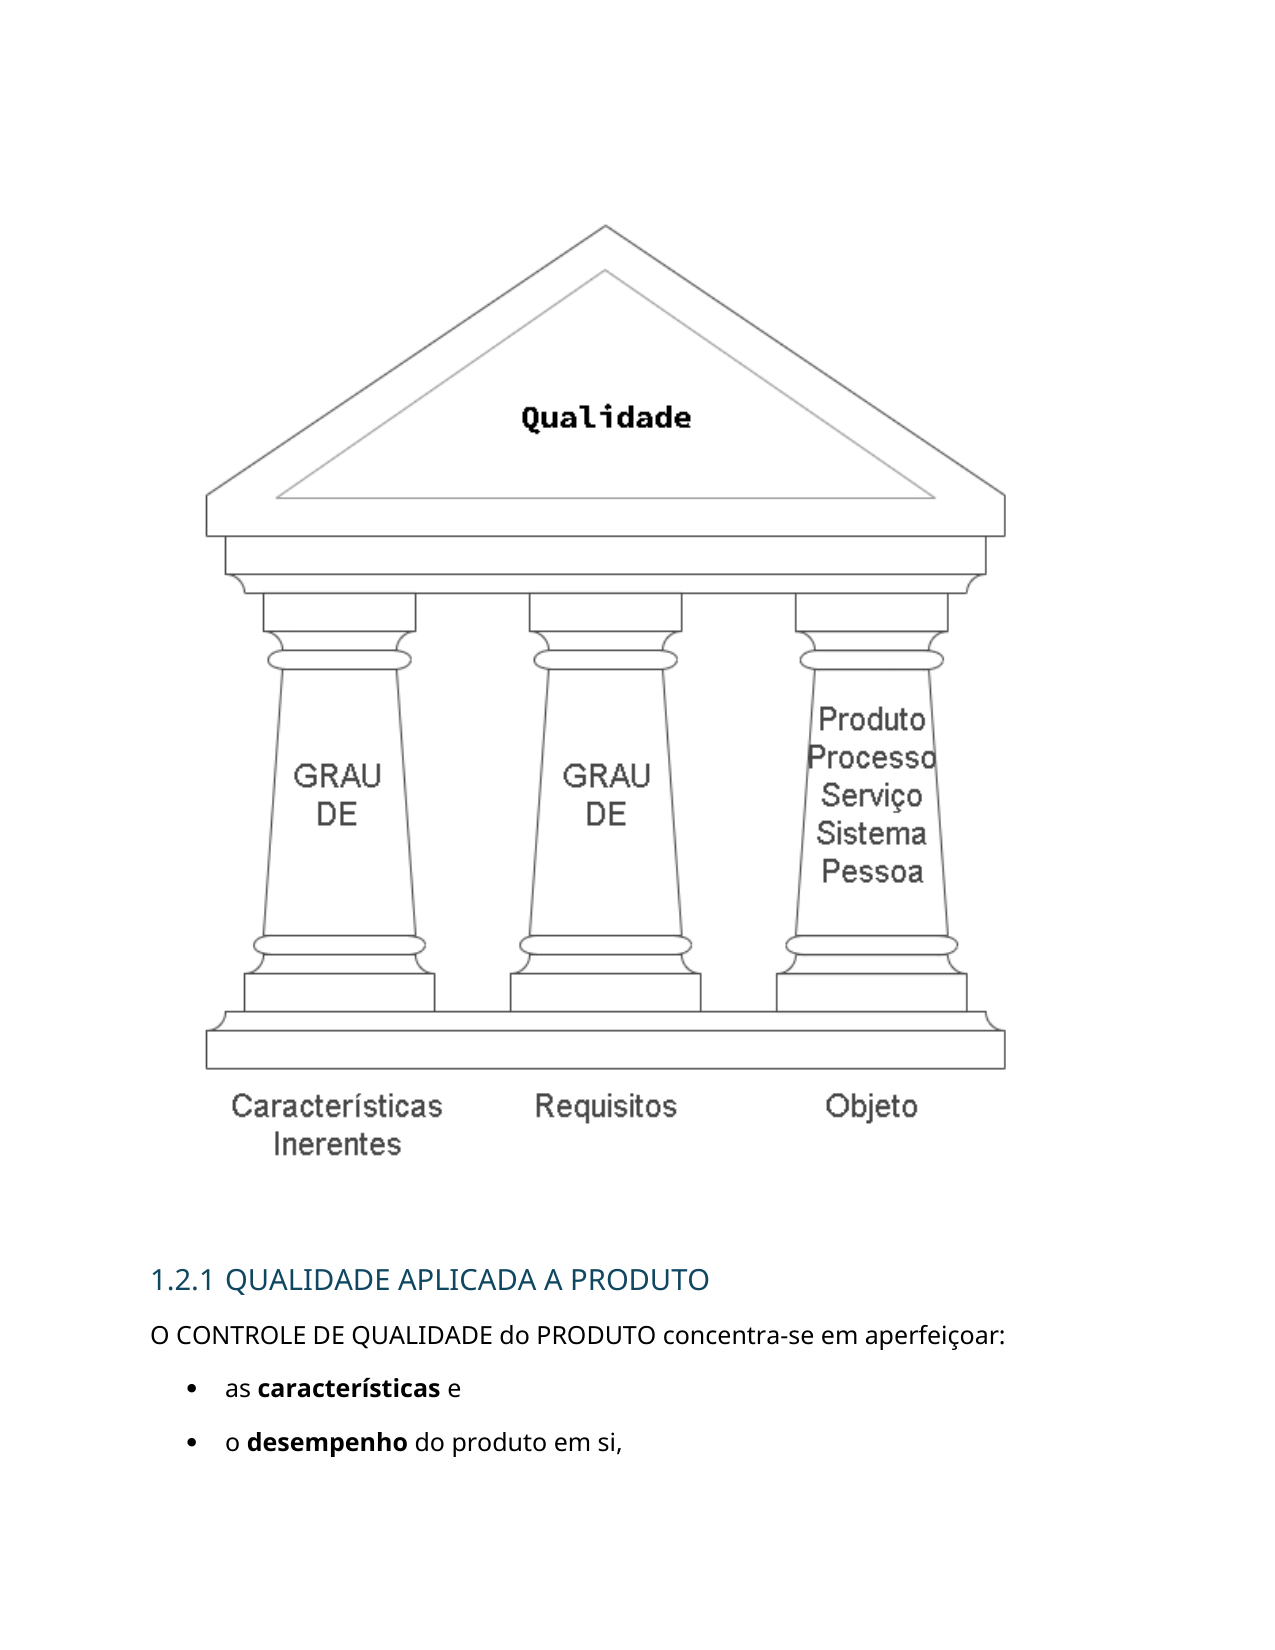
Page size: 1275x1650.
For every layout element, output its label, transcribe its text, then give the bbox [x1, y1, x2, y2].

list o desempenho do produto em si, [187, 1425, 1125, 1459]
subtitle 1.2.1 QUALIDADE APLICADA A PRODUTO [150, 1259, 1125, 1299]
list as características e [187, 1370, 1125, 1404]
text O CONTROLE DE QUALIDADE do PRODUTO concentra-se em aperfeiçoar: [150, 1317, 1125, 1351]
picture [168, 150, 1044, 1241]
